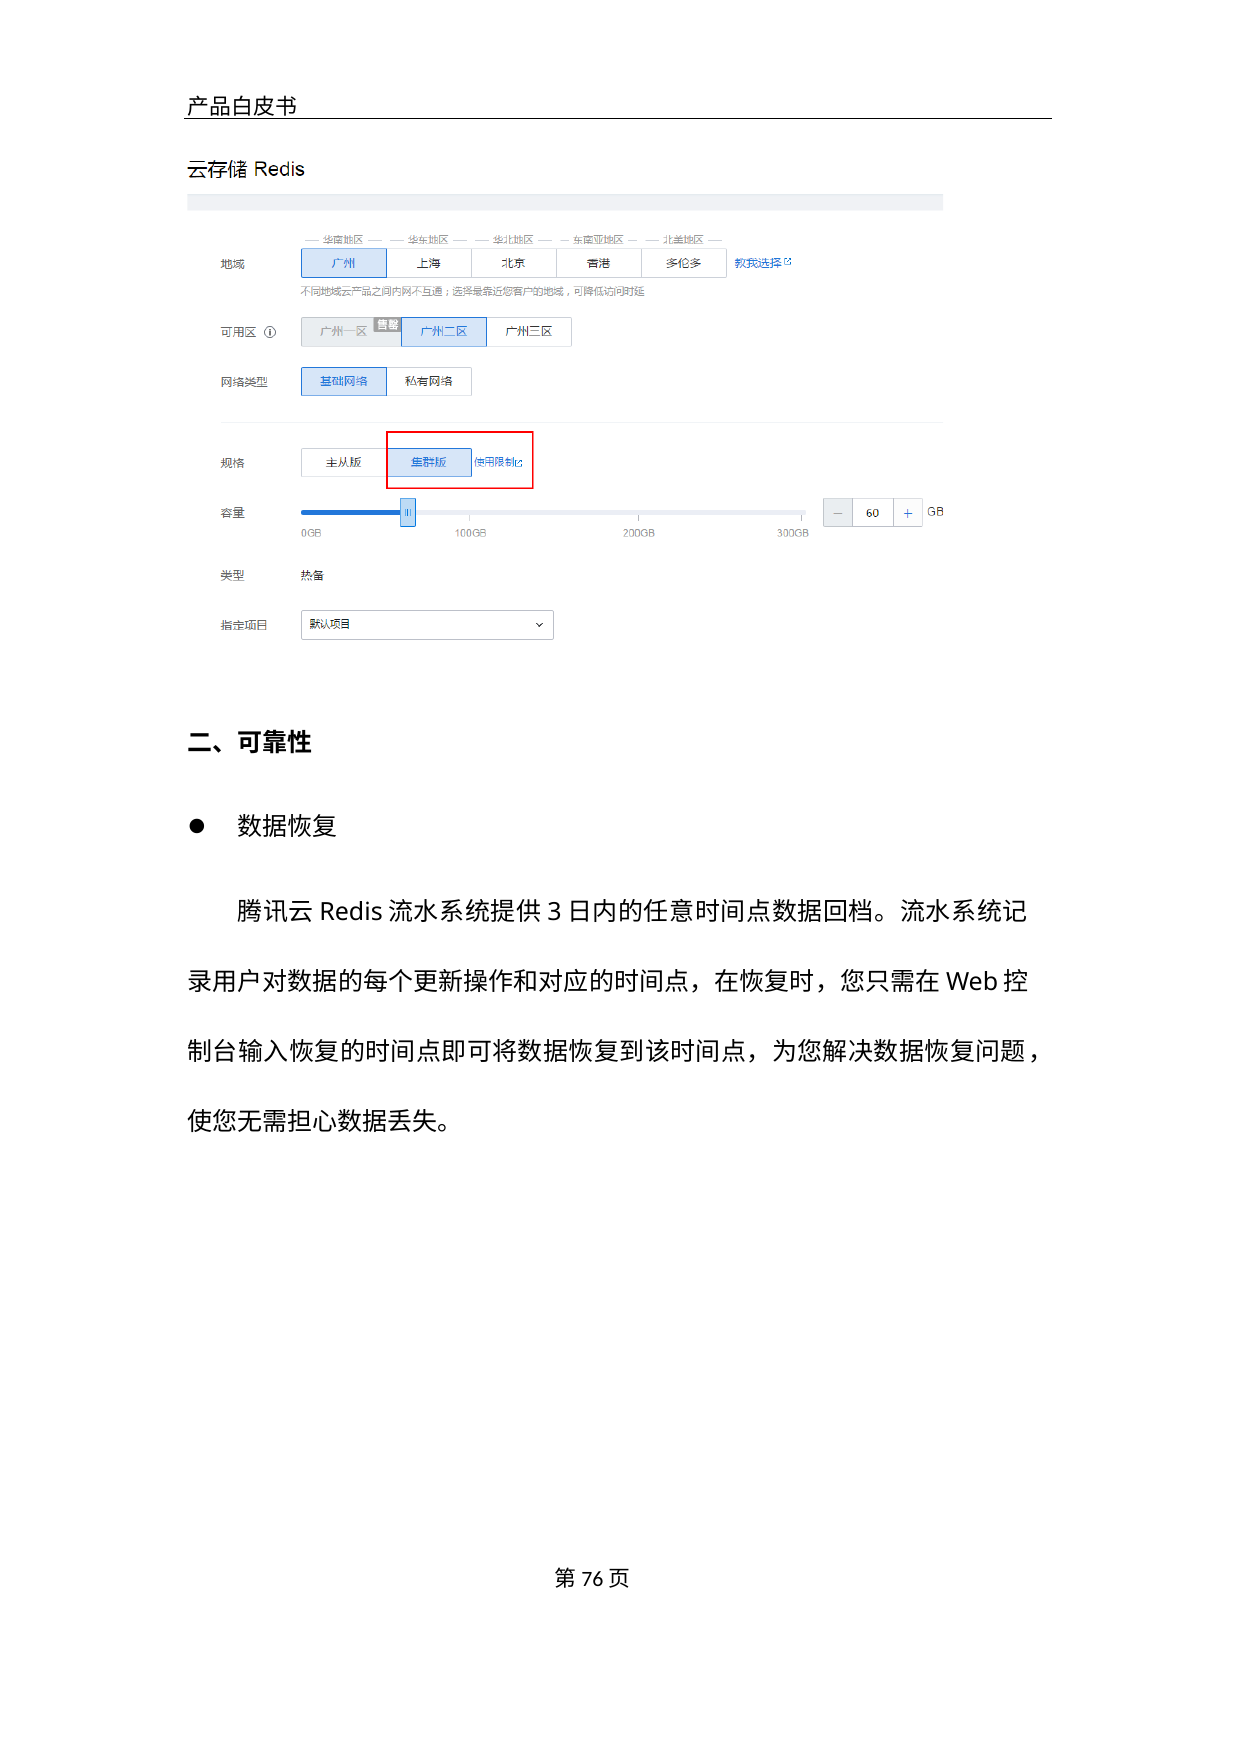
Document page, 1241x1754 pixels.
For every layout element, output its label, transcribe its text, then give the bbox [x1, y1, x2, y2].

list 可靠性 [187, 708, 1053, 773]
picture [187, 157, 944, 651]
text 腾讯云Redis流水系统提供3日内的任意时间点数据回档。流水系统记录用户对数据的每个更新操作和对应的时间点，在恢复时，您只需在Web控制台输入恢复的时间点即可将数据恢复到该时间点，为您解决数据恢复问题，使您无需担心数据丢失。 [187, 877, 1028, 1152]
list 数据恢复 [187, 792, 1053, 857]
